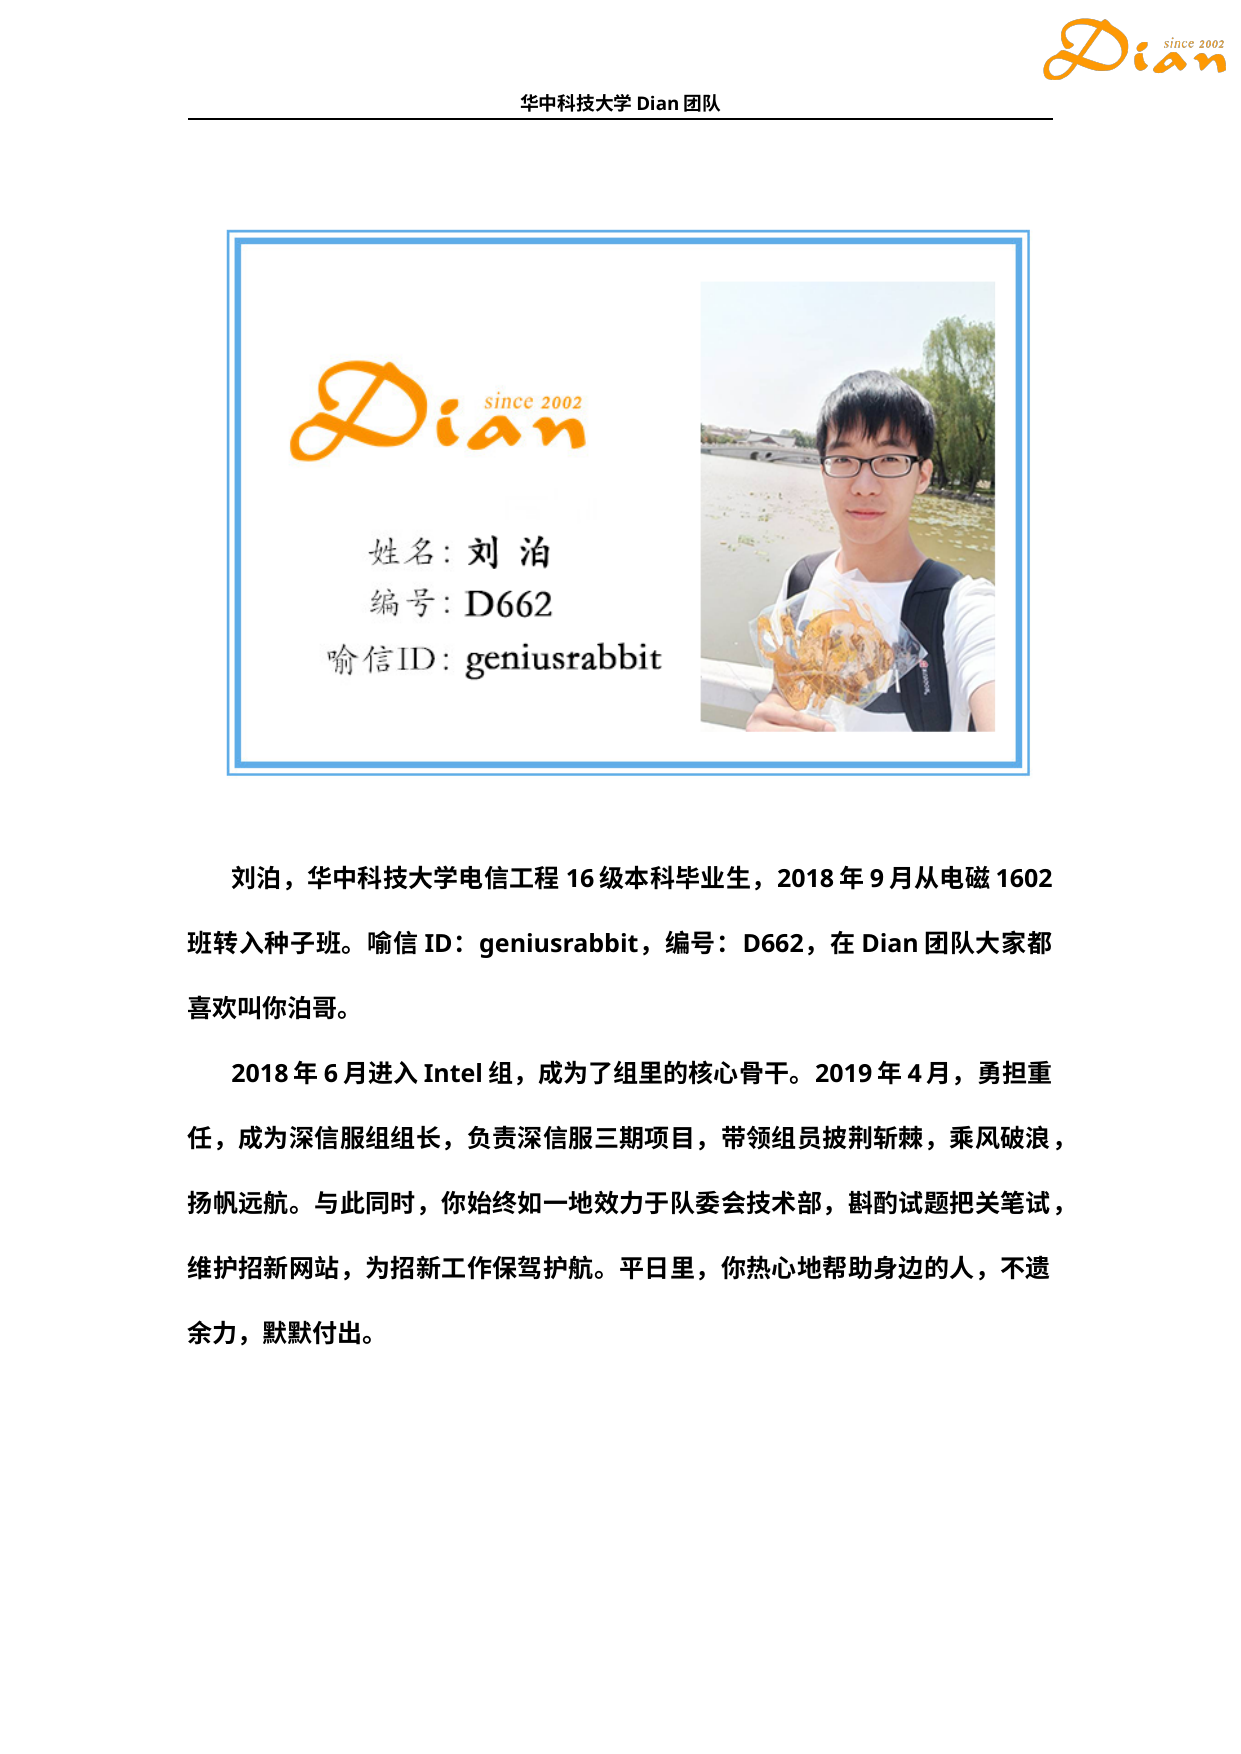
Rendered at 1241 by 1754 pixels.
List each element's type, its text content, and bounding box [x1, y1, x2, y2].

text 刘泊，华中科技大学电信工程16级本科毕业生，2018年9月从电磁1602班转入种子班。喻信ID：geniusrabbit，编号：D662，在Dian团队大家都喜欢叫你泊哥。 [187, 844, 1053, 1039]
picture [196, 200, 1061, 807]
picture [1031, 4, 1238, 89]
text 2018年6月进入Intel组，成为了组里的核心骨干。2019年4月，勇担重任，成为深信服组组长，负责深信服三期项目，带领组员披荆斩棘，乘风破浪，扬帆远航。与此同时，你始终如一地效力于队委会技术部，斟酌试题把关笔试，维护招新网站，为招新工作保驾护航。平日里，你热心地帮助身边的人，不遗余力，默默付出。 [187, 1039, 1053, 1364]
